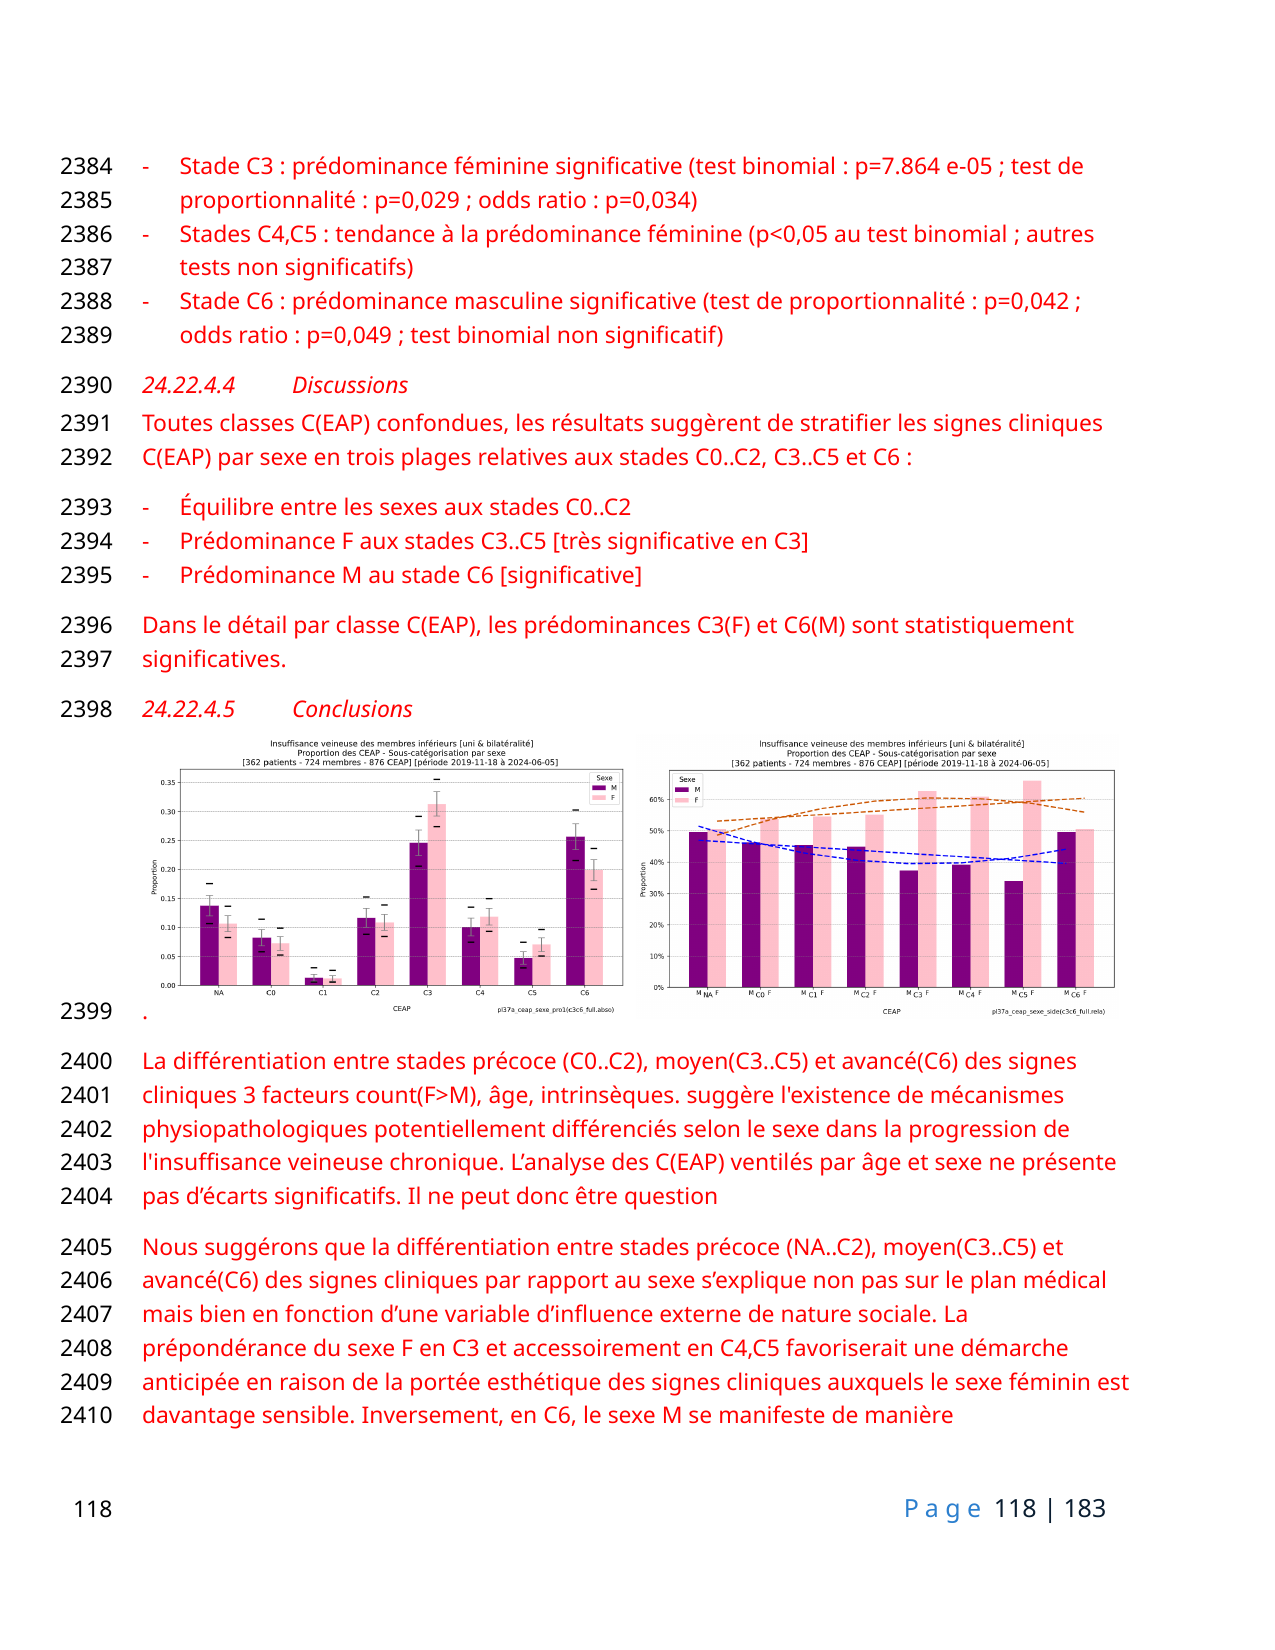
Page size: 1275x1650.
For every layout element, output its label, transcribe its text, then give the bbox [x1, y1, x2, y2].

list Stades C4,C5 : tendance à la prédominance féminine (p<0,05 au test binomial ; autres tests non significatifs) [142, 217, 1133, 282]
subtitle Conclusions [142, 693, 1133, 724]
list Prédominance M au stade C6 [significative] [142, 559, 1133, 590]
text Toutes classes C(EAP) confondues, les résultats suggèrent de stratifier les signes cliniques C(EAP) par sexe en trois plages relatives aux stades C0..C2, C3..C5 et C6 : [142, 407, 1133, 472]
list Stade C3 : prédominance féminine significative (test binomial : p=7.864 e-05 ; test de proportionnalité : p=0,029 ; odds ratio : p=0,034) [142, 150, 1133, 215]
picture [147, 731, 630, 1019]
picture [635, 734, 1119, 1019]
text La différentiation entre stades précoce (C0..C2), moyen(C3..C5) et avancé(C6) des signes cliniques 3 facteurs count(F>M), âge, intrinsèques. suggère l'existence de mécanismes physiopathologiques potentiellement différenciés selon le sexe dans la progression de l'insuffisance veineuse chronique. L’analyse des C(EAP) ventilés par âge et sexe ne présente pas d’écarts significatifs. Il ne peut donc être question [142, 1045, 1133, 1211]
text Dans le détail par classe C(EAP), les prédominances C3(F) et C6(M) sont statistiquement significatives. [142, 609, 1133, 674]
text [142, 1230, 1133, 1430]
list Stade C6 : prédominance masculine significative (test de proportionnalité : p=0,042 ; odds ratio : p=0,049 ; test binomial non significatif) [142, 285, 1133, 350]
list Prédominance F aux stades C3..C5 [très significative en C3] [142, 525, 1133, 556]
subtitle Discussions [142, 369, 1133, 400]
list Équilibre entre les sexes aux stades C0..C2 [142, 491, 1133, 522]
